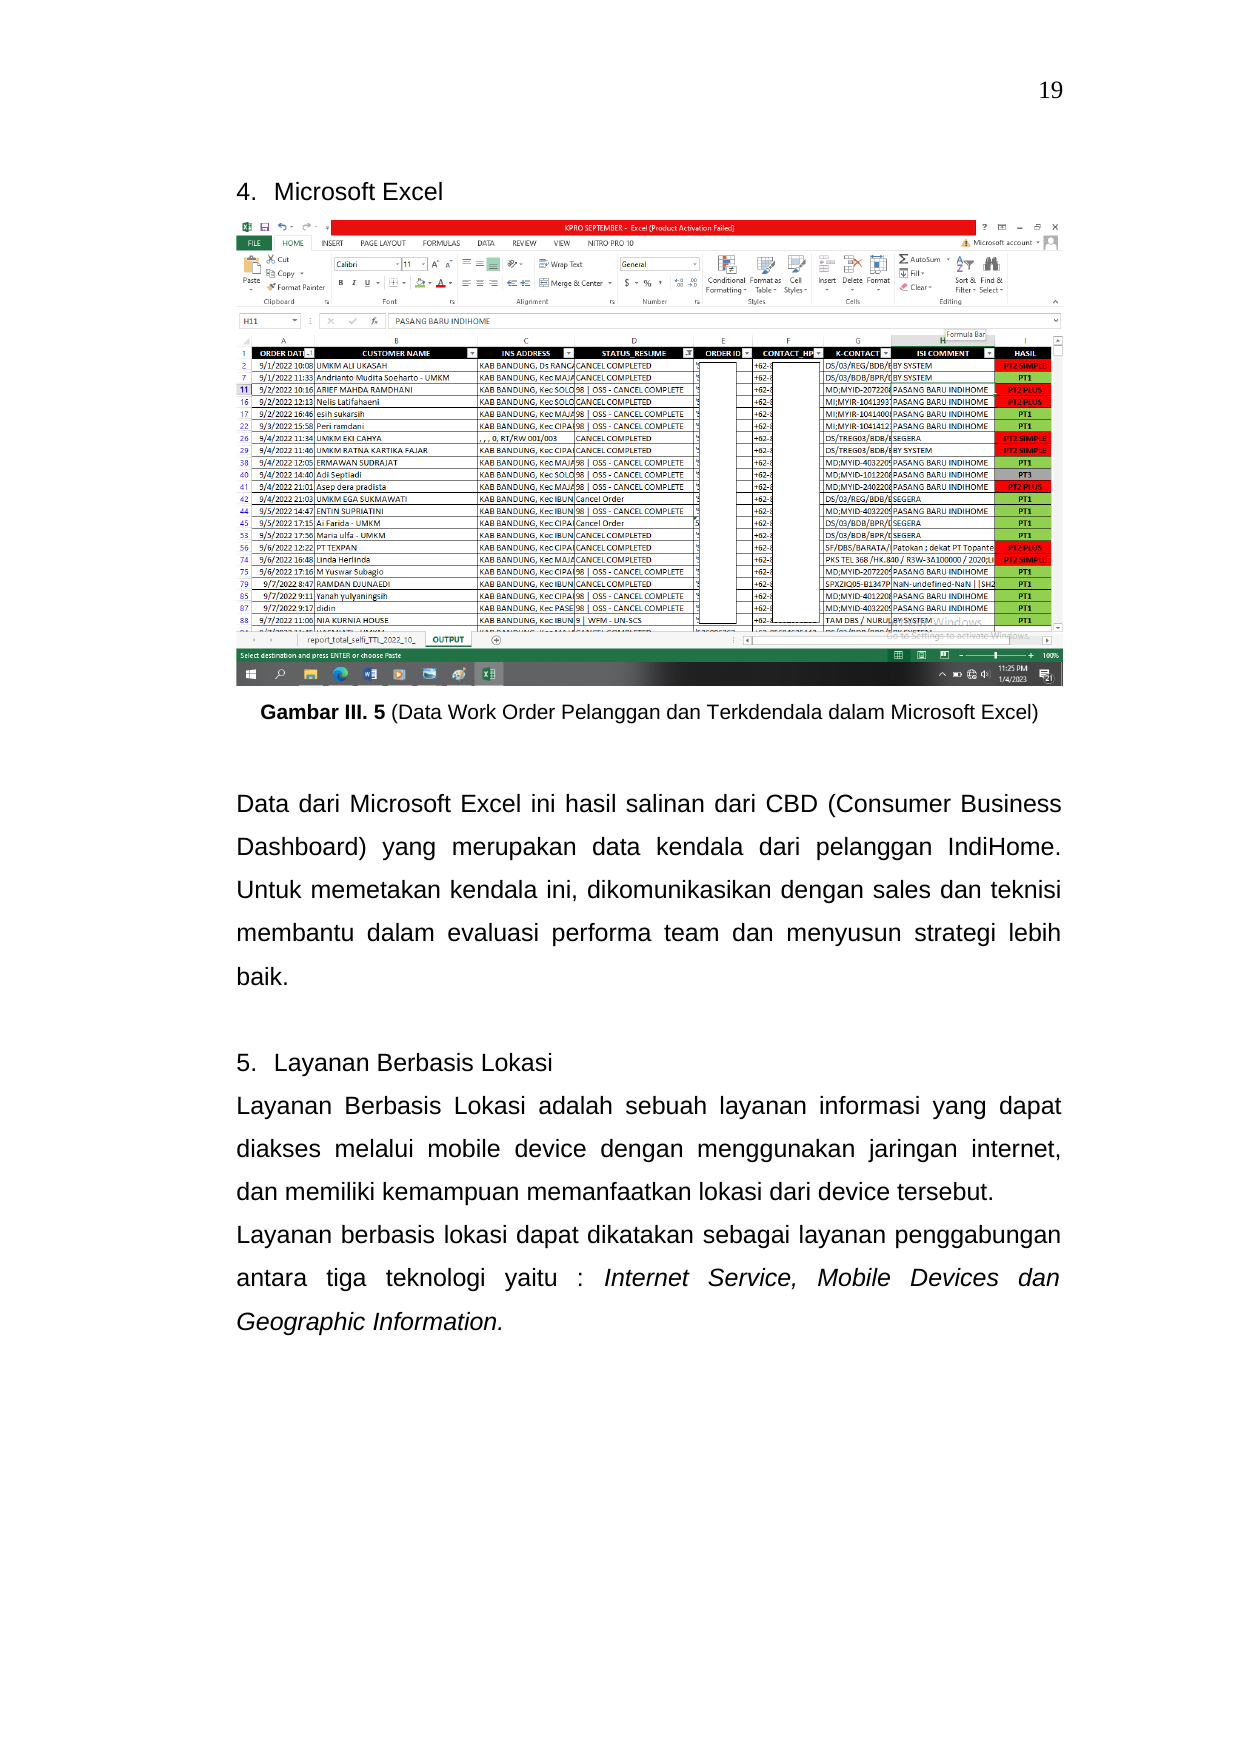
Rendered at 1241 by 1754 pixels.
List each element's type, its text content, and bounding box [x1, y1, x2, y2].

text Gambar III. 5 (Data Work Order Pelanggan dan Terkdendala dalam Microsoft Excel) [236, 699, 1063, 723]
text Layanan Berbasis Lokasi adalah sebuah layanan informasi yang dapat diakses melalui mobile device dengan menggunakan jaringan internet, dan memiliki kemampuan memanfaatkan lokasi dari device tersebut. [236, 1091, 1063, 1206]
picture [236, 220, 1063, 686]
list Layanan Berbasis Lokasi [236, 1048, 1063, 1077]
text Layanan berbasis lokasi dapat dikatakan sebagai layanan penggabungan antara tiga teknologi yaitu : Internet Service, Mobile Devices dan Geographic Information. [236, 1220, 1063, 1335]
text Data dari Microsoft Excel ini hasil salinan dari CBD (Consumer Business Dashboard) yang merupakan data kendala dari pelanggan IndiHome. Untuk memetakan kendala ini, dikomunikasikan dengan sales dan teknisi membantu dalam evaluasi performa team dan menyusun strategi lebih baik. [236, 789, 1063, 990]
list Microsoft Excel [236, 177, 1063, 206]
